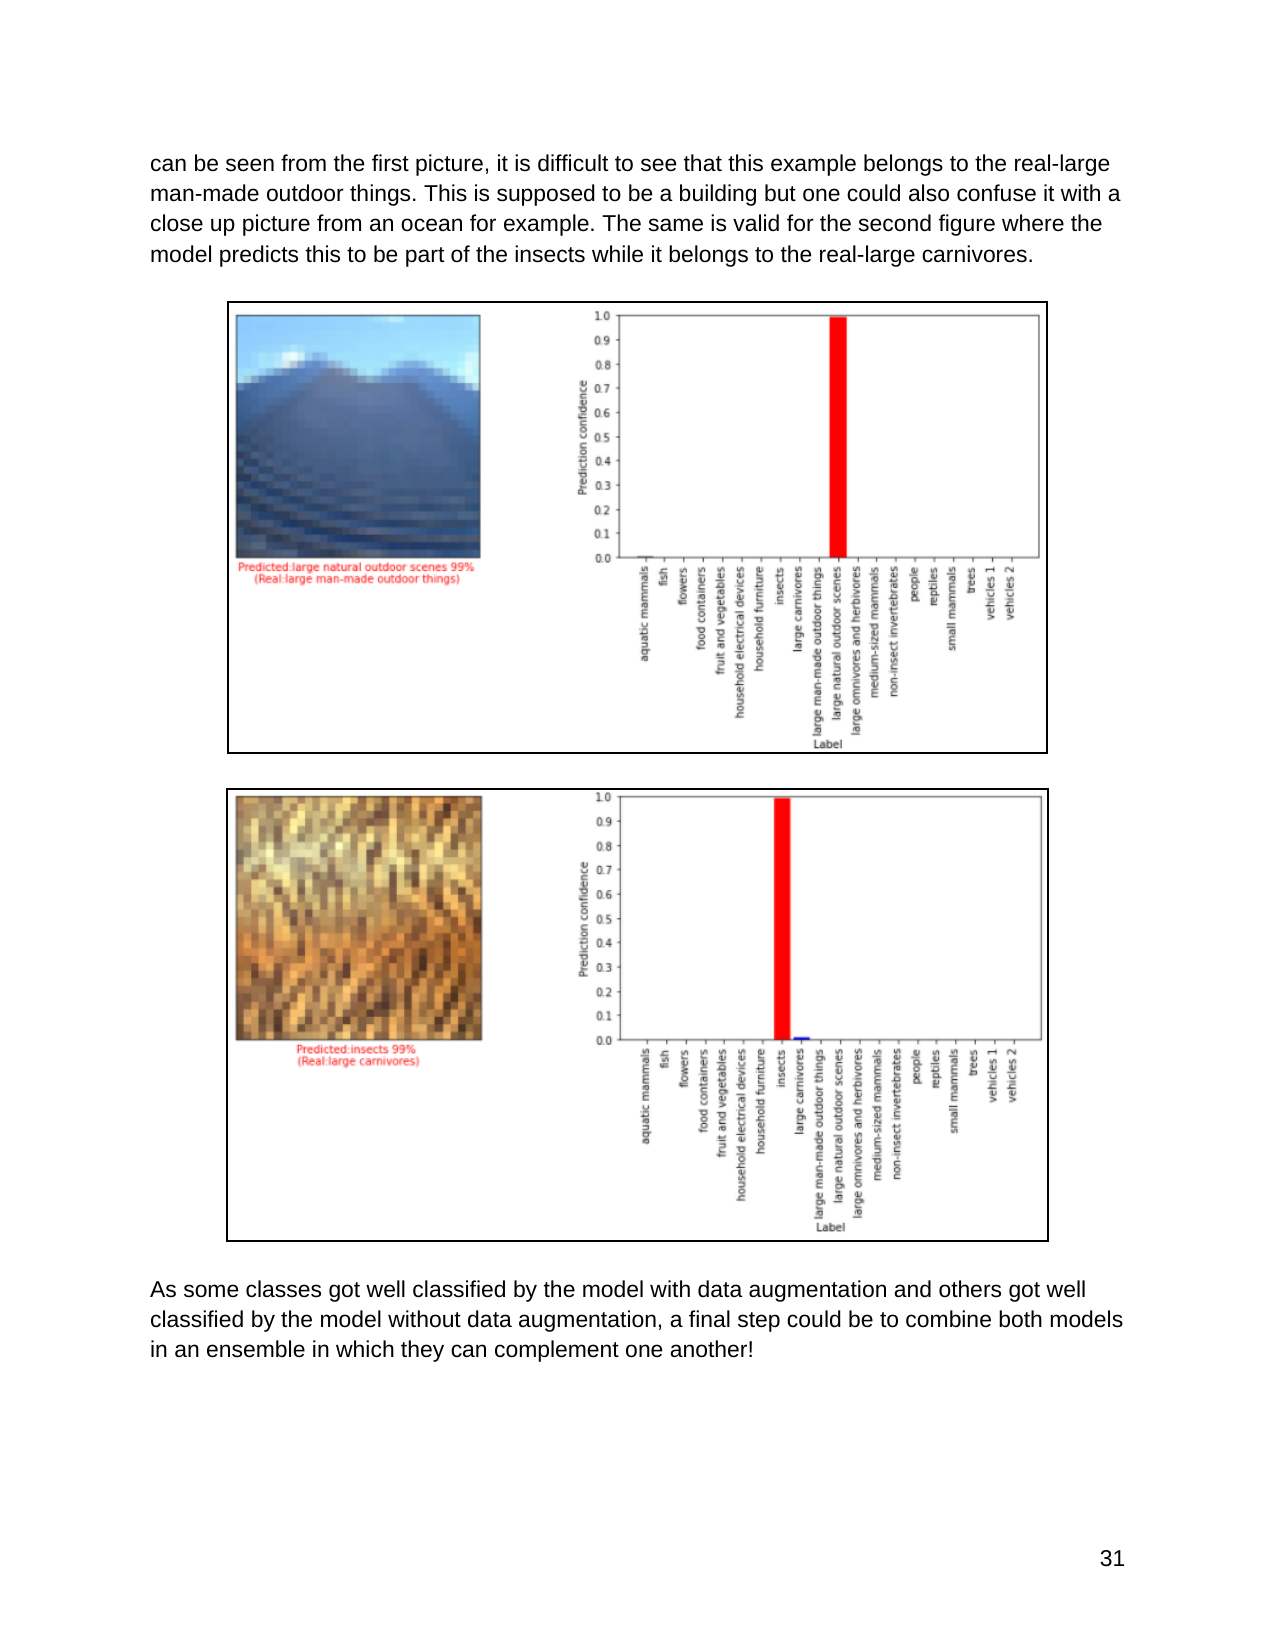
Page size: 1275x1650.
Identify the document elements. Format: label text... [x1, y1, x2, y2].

text As some classes got well classified by the model with data augmentation and others got well classified by the model without data augmentation, a final step could be to combine both models in an ensemble in which they can complement one another! [150, 1276, 1125, 1363]
picture [228, 790, 1047, 1240]
picture [229, 303, 1046, 752]
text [150, 150, 1125, 267]
